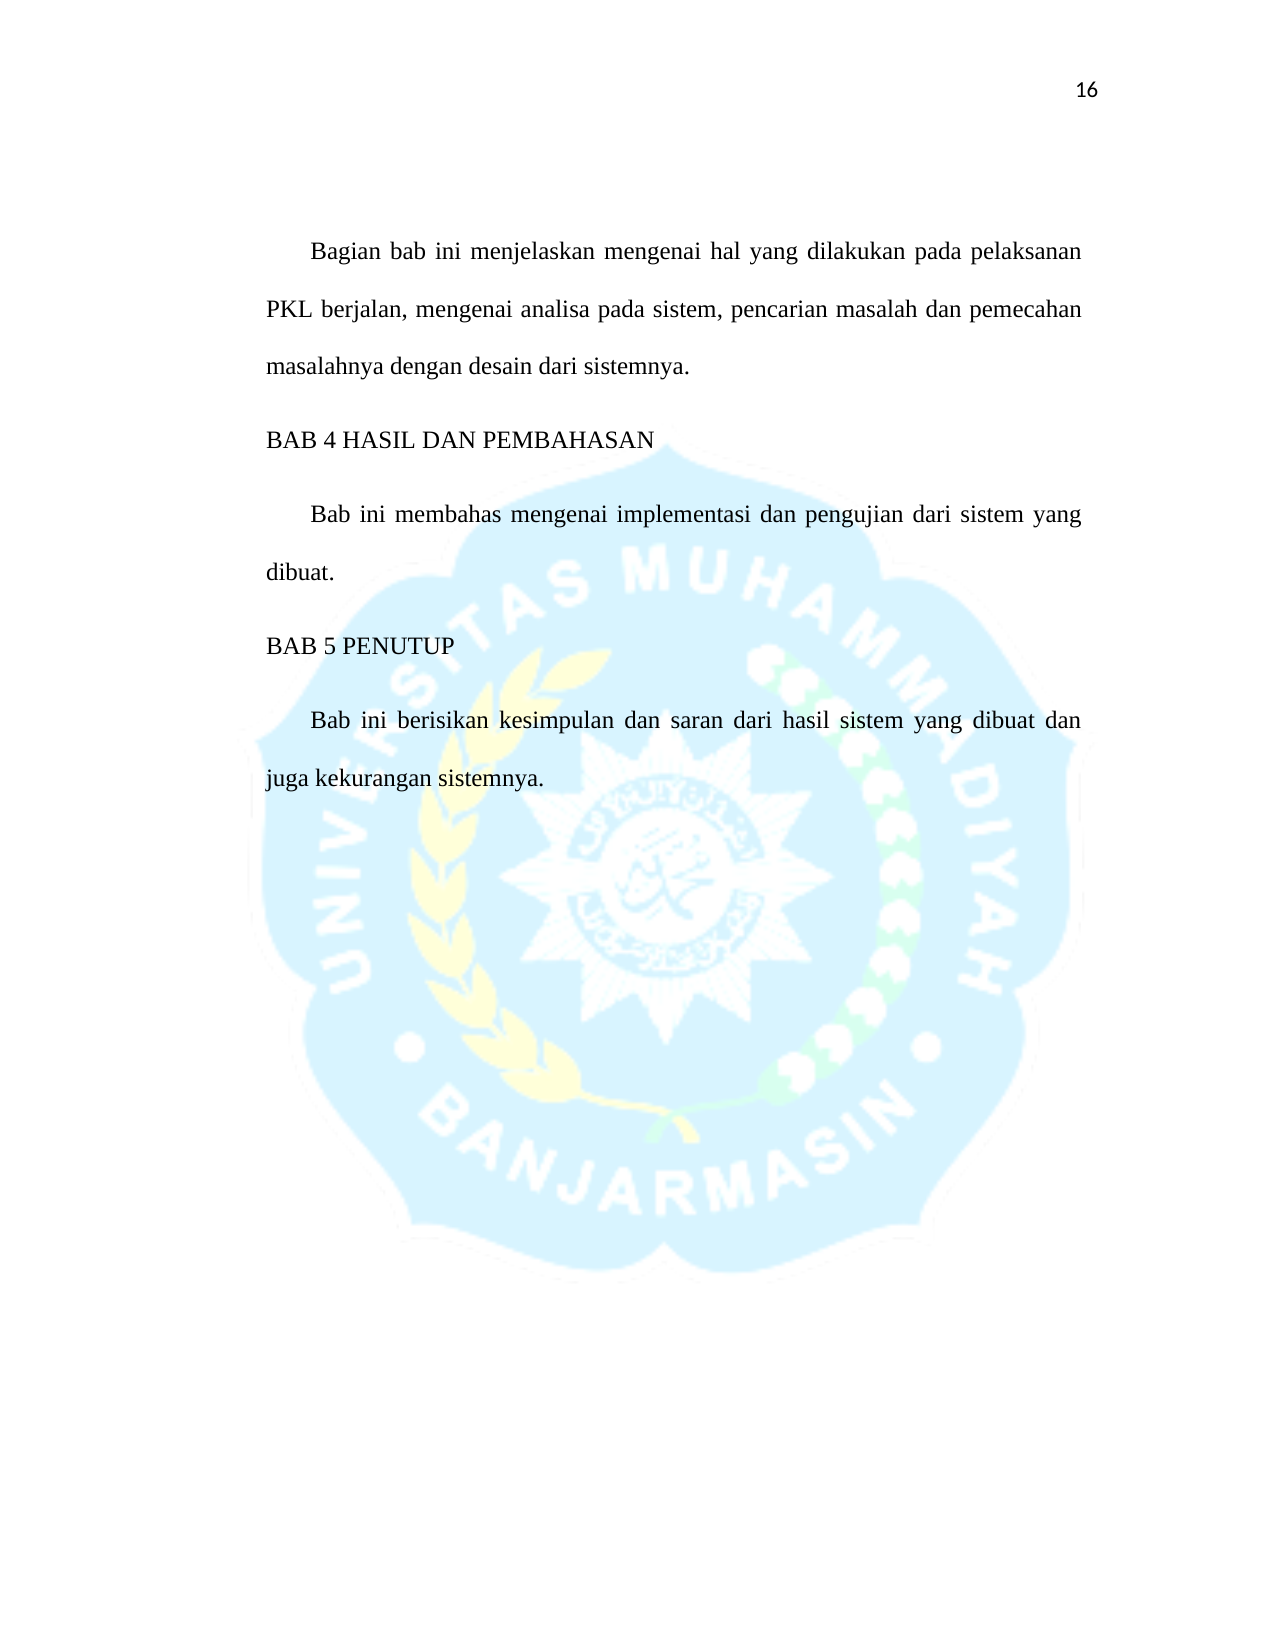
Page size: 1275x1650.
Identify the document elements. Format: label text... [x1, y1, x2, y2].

text BAB 5 PENUTUP [266, 631, 1083, 660]
text Bab ini membahas mengenai implementasi dan pengujian dari sistem yang dibuat. [266, 499, 1083, 586]
text Bagian bab ini menjelaskan mengenai hal yang dilakukan pada pelaksanan PKL berjalan, mengenai analisa pada sistem, pencarian masalah dan pemecahan masalahnya dengan desain dari sistemnya. [266, 236, 1083, 380]
text Bab ini berisikan kesimpulan dan saran dari hasil sistem yang dibuat dan juga kekurangan sistemnya. [266, 705, 1083, 792]
text BAB 4 HASIL DAN PEMBAHASAN [266, 425, 1083, 454]
